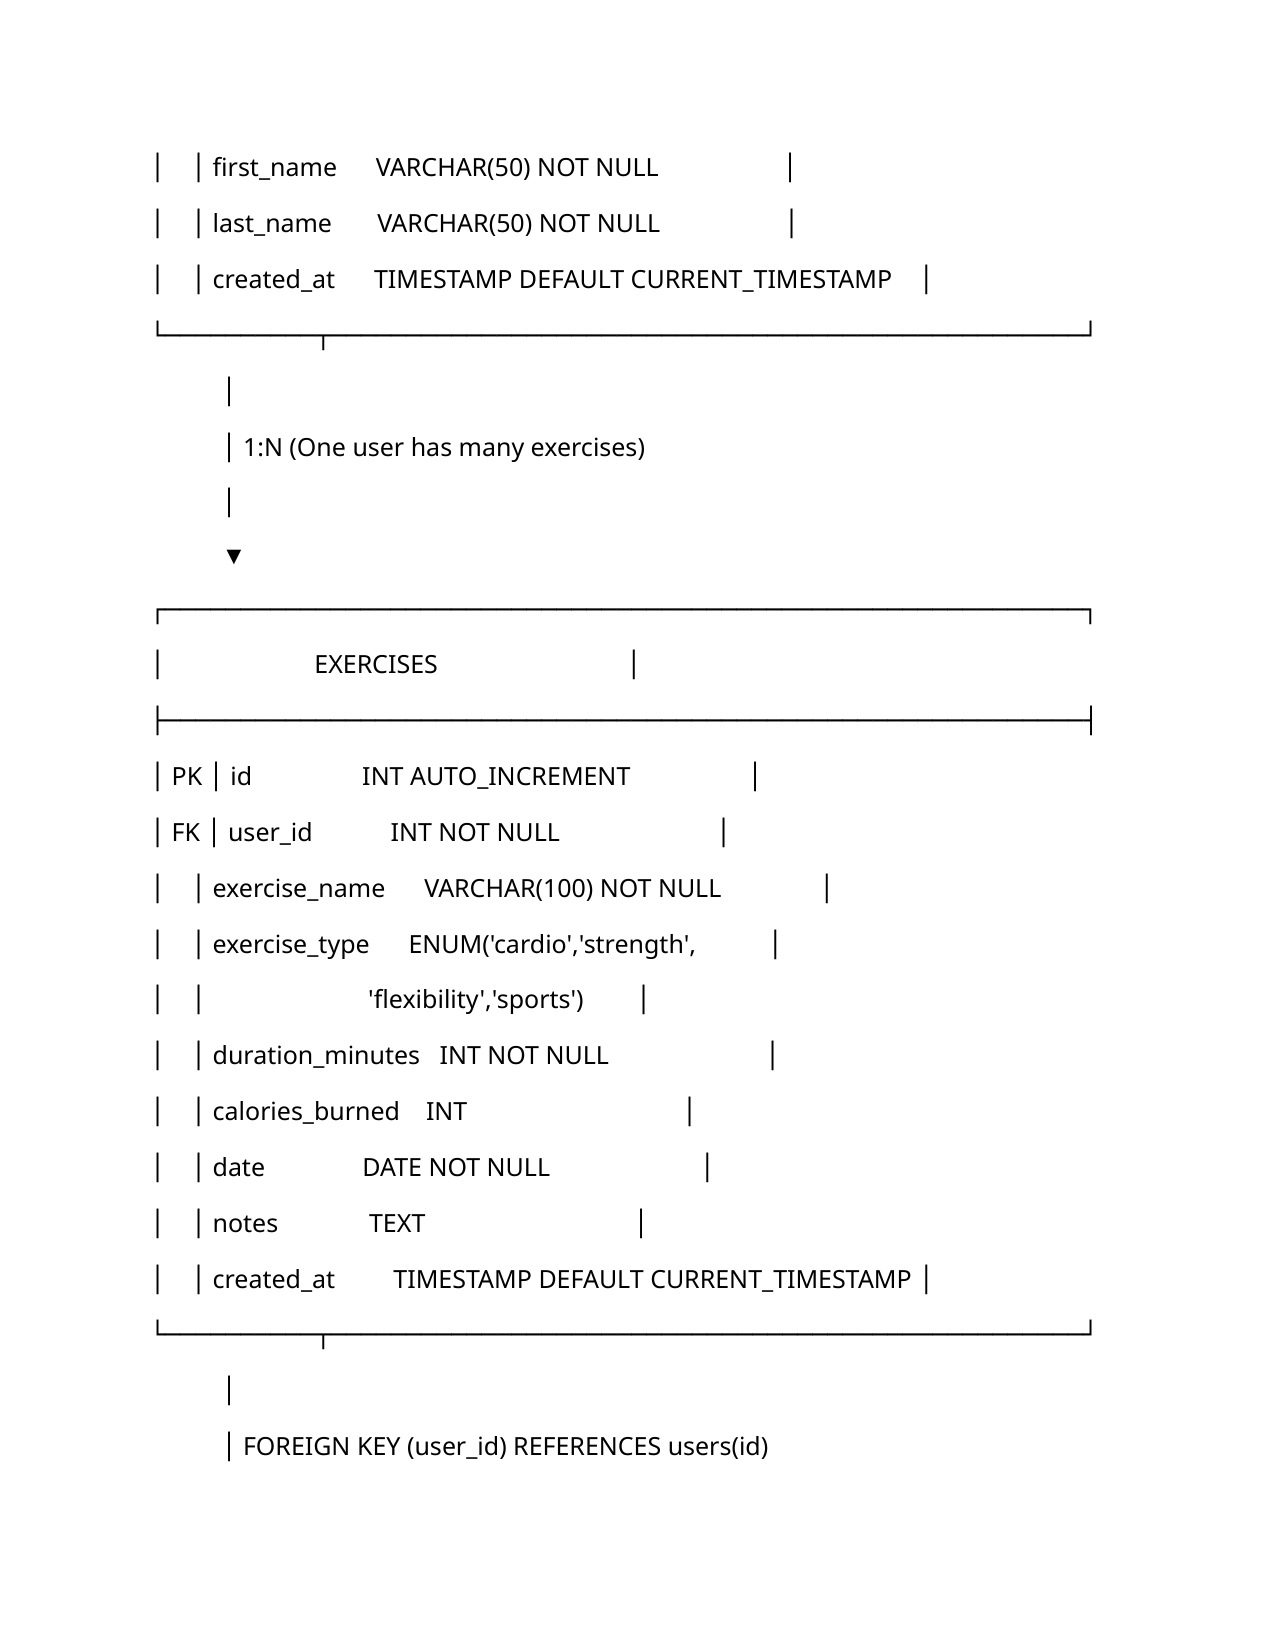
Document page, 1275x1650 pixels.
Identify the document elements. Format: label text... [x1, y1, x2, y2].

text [150, 1317, 1125, 1351]
text │ │ exercise_type ENUM('cardio','strength', │ [150, 926, 1125, 960]
text └──────────┬──────────────────────────────────────────────────┘ [150, 317, 1125, 352]
text │ │ calories_burned INT │ [150, 1094, 1125, 1128]
text │ [150, 373, 1125, 407]
text │ [150, 485, 1125, 519]
text ┌─────────────────────────────────────────────────────────────┐ [150, 591, 1125, 625]
text │ │ exercise_name VARCHAR(100) NOT NULL │ [150, 871, 1125, 904]
text │ FOREIGN KEY (user_id) REFERENCES users(id) [150, 1429, 1125, 1463]
text │ │ created_at TIMESTAMP DEFAULT CURRENT_TIMESTAMP │ [150, 262, 1125, 296]
text ▼ [150, 541, 1125, 569]
text │ │ date DATE NOT NULL │ [150, 1150, 1125, 1184]
text ├─────────────────────────────────────────────────────────────┤ [150, 703, 1125, 737]
text │ │ notes TEXT │ [150, 1206, 1125, 1239]
text │ PK │ id INT AUTO_INCREMENT │ [150, 759, 1125, 793]
text │ 1:N (One user has many exercises) [150, 429, 1125, 463]
text │ │ 'flexibility','sports') │ [150, 982, 1125, 1016]
text │ FK │ user_id INT NOT NULL │ [150, 815, 1125, 849]
text │ EXERCISES │ [150, 647, 1125, 681]
text │ [150, 1373, 1125, 1407]
text │ │ first_name VARCHAR(50) NOT NULL │ [150, 150, 1125, 184]
text │ │ created_at TIMESTAMP DEFAULT CURRENT_TIMESTAMP │ [150, 1261, 1125, 1295]
text │ │ last_name VARCHAR(50) NOT NULL │ [150, 206, 1125, 240]
text │ │ duration_minutes INT NOT NULL │ [150, 1038, 1125, 1072]
